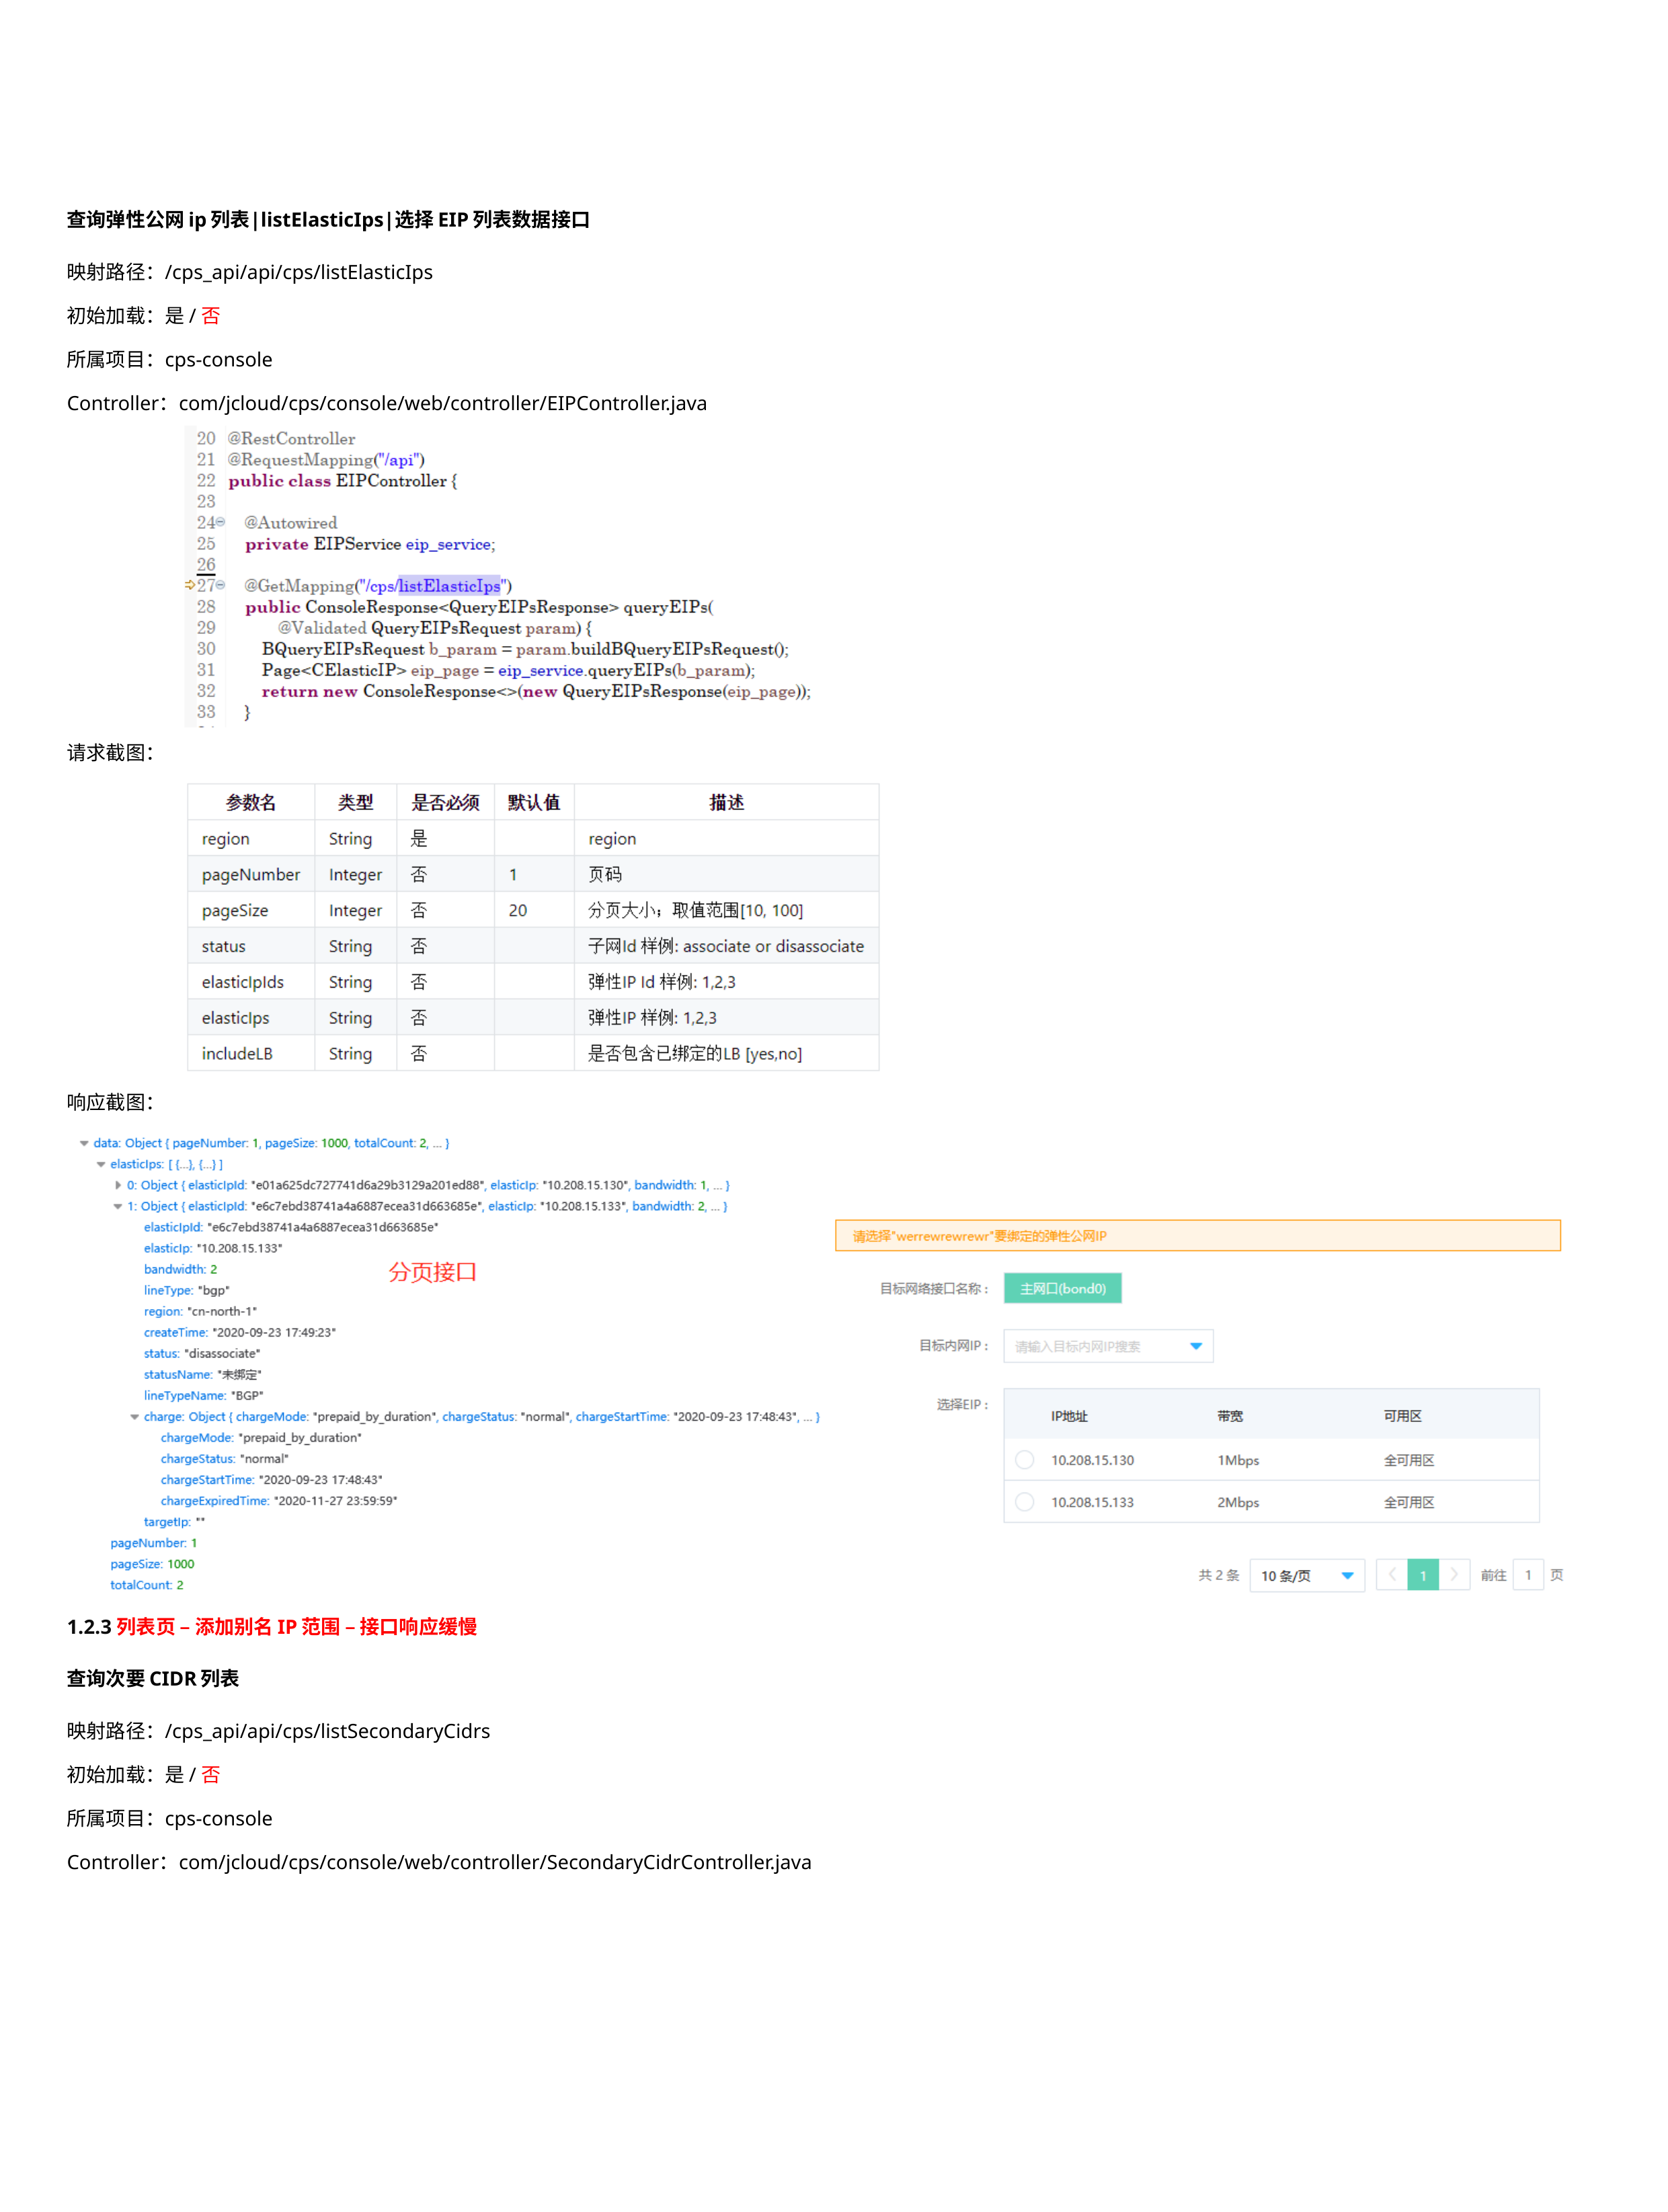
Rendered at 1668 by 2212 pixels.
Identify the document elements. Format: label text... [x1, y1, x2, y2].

text 查询次要CIDR列表 [67, 1655, 1617, 1699]
text Controller：com/jcloud/cps/console/web/controller/EIPController.java [67, 380, 1617, 424]
text 映射路径：/cps_api/api/cps/listElasticIps [67, 249, 1617, 292]
text Controller：com/jcloud/cps/console/web/controller/SecondaryCidrController.java [67, 1839, 1617, 1883]
picture [184, 426, 818, 727]
text 初始加载：是 / 否 [67, 292, 1617, 336]
text 所属项目：cps-console [67, 336, 1617, 380]
picture [184, 778, 884, 1074]
text 所属项目：cps-console [67, 1795, 1617, 1839]
text 初始加载：是 / 否 [67, 1751, 1617, 1795]
picture [832, 1216, 1572, 1597]
text 1.2.3 列表页 – 添加别名IP范围 – 接口响应缓慢 [67, 1604, 1617, 1647]
text 响应截图： [67, 1079, 1617, 1123]
text 映射路径：/cps_api/api/cps/listSecondaryCidrs [67, 1708, 1617, 1751]
picture [67, 1130, 830, 1597]
text 请求截图： [67, 729, 1617, 773]
text 查询弹性公网ip列表|listElasticIps|选择EIP列表数据接口 [67, 196, 1617, 240]
